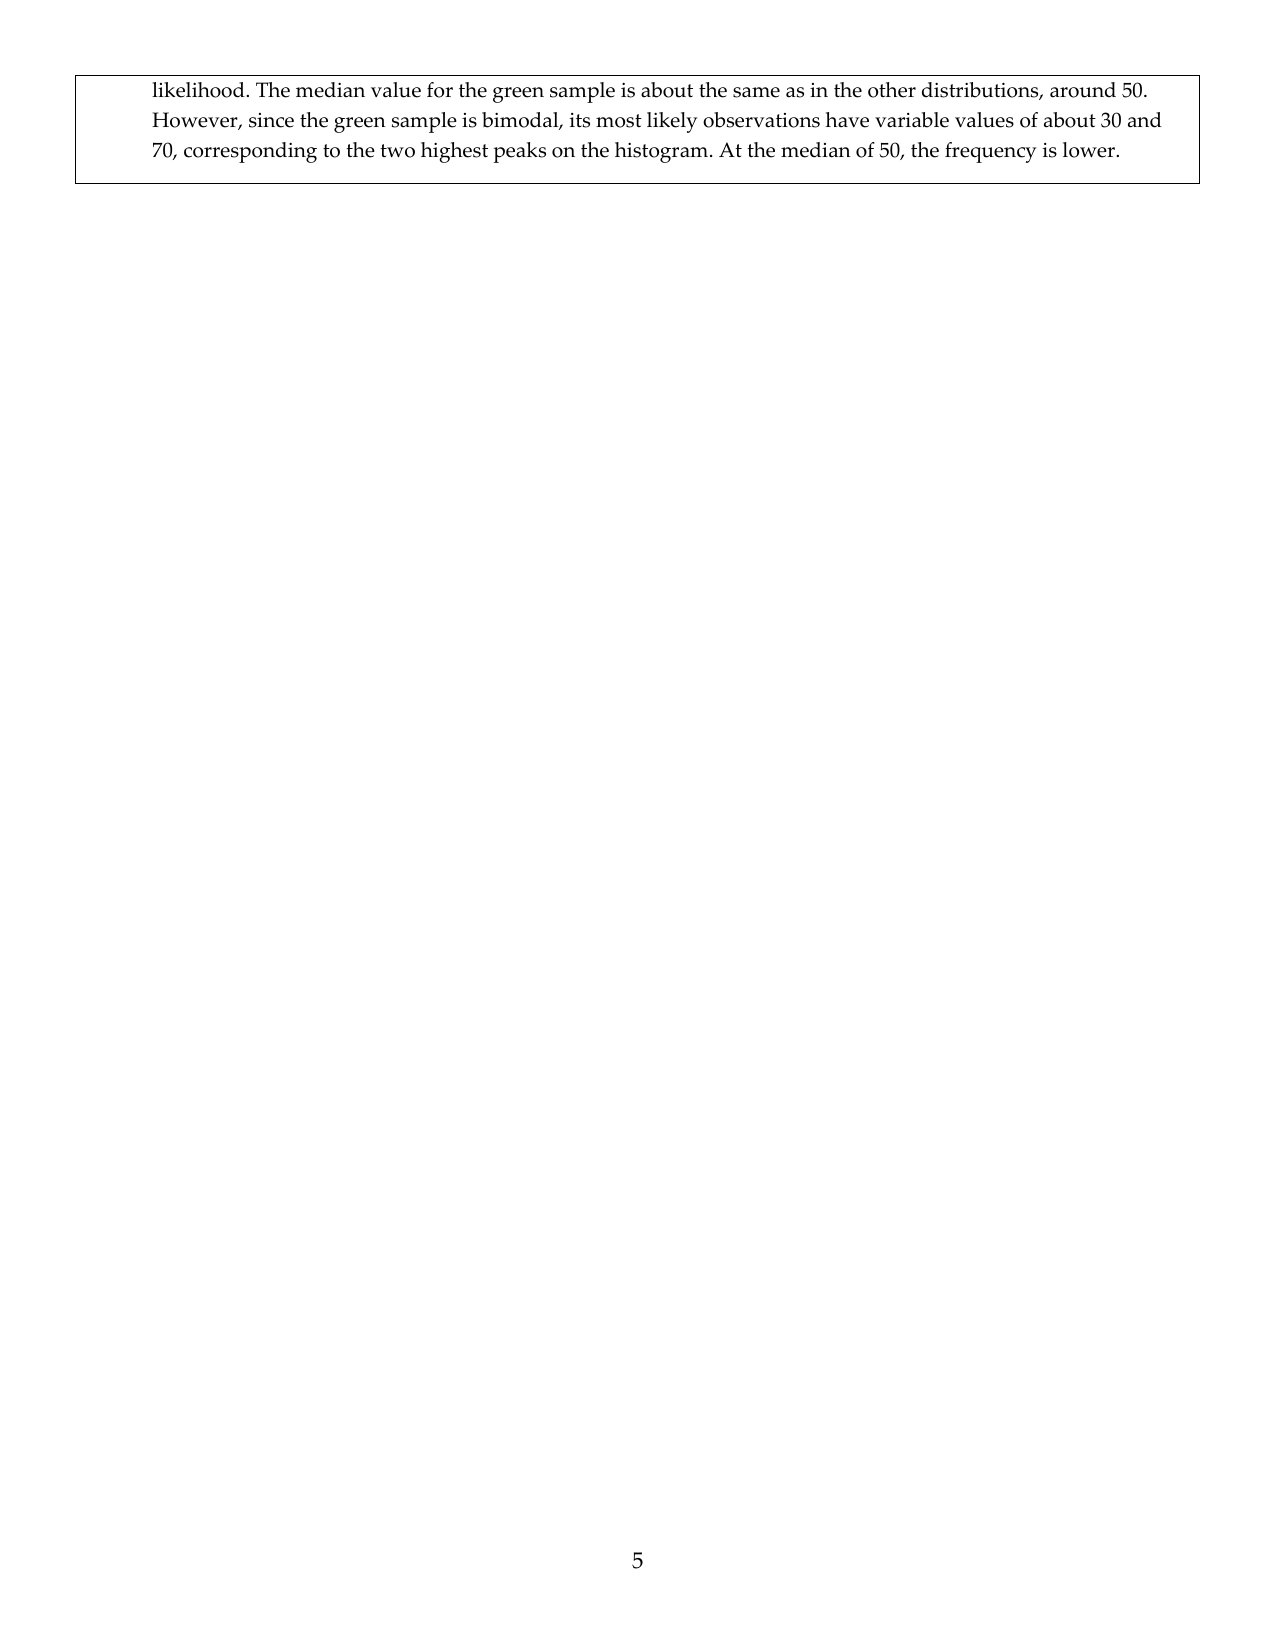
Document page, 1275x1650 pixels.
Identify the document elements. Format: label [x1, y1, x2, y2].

table_cell [103, 76, 1199, 182]
table_cell [76, 76, 103, 182]
